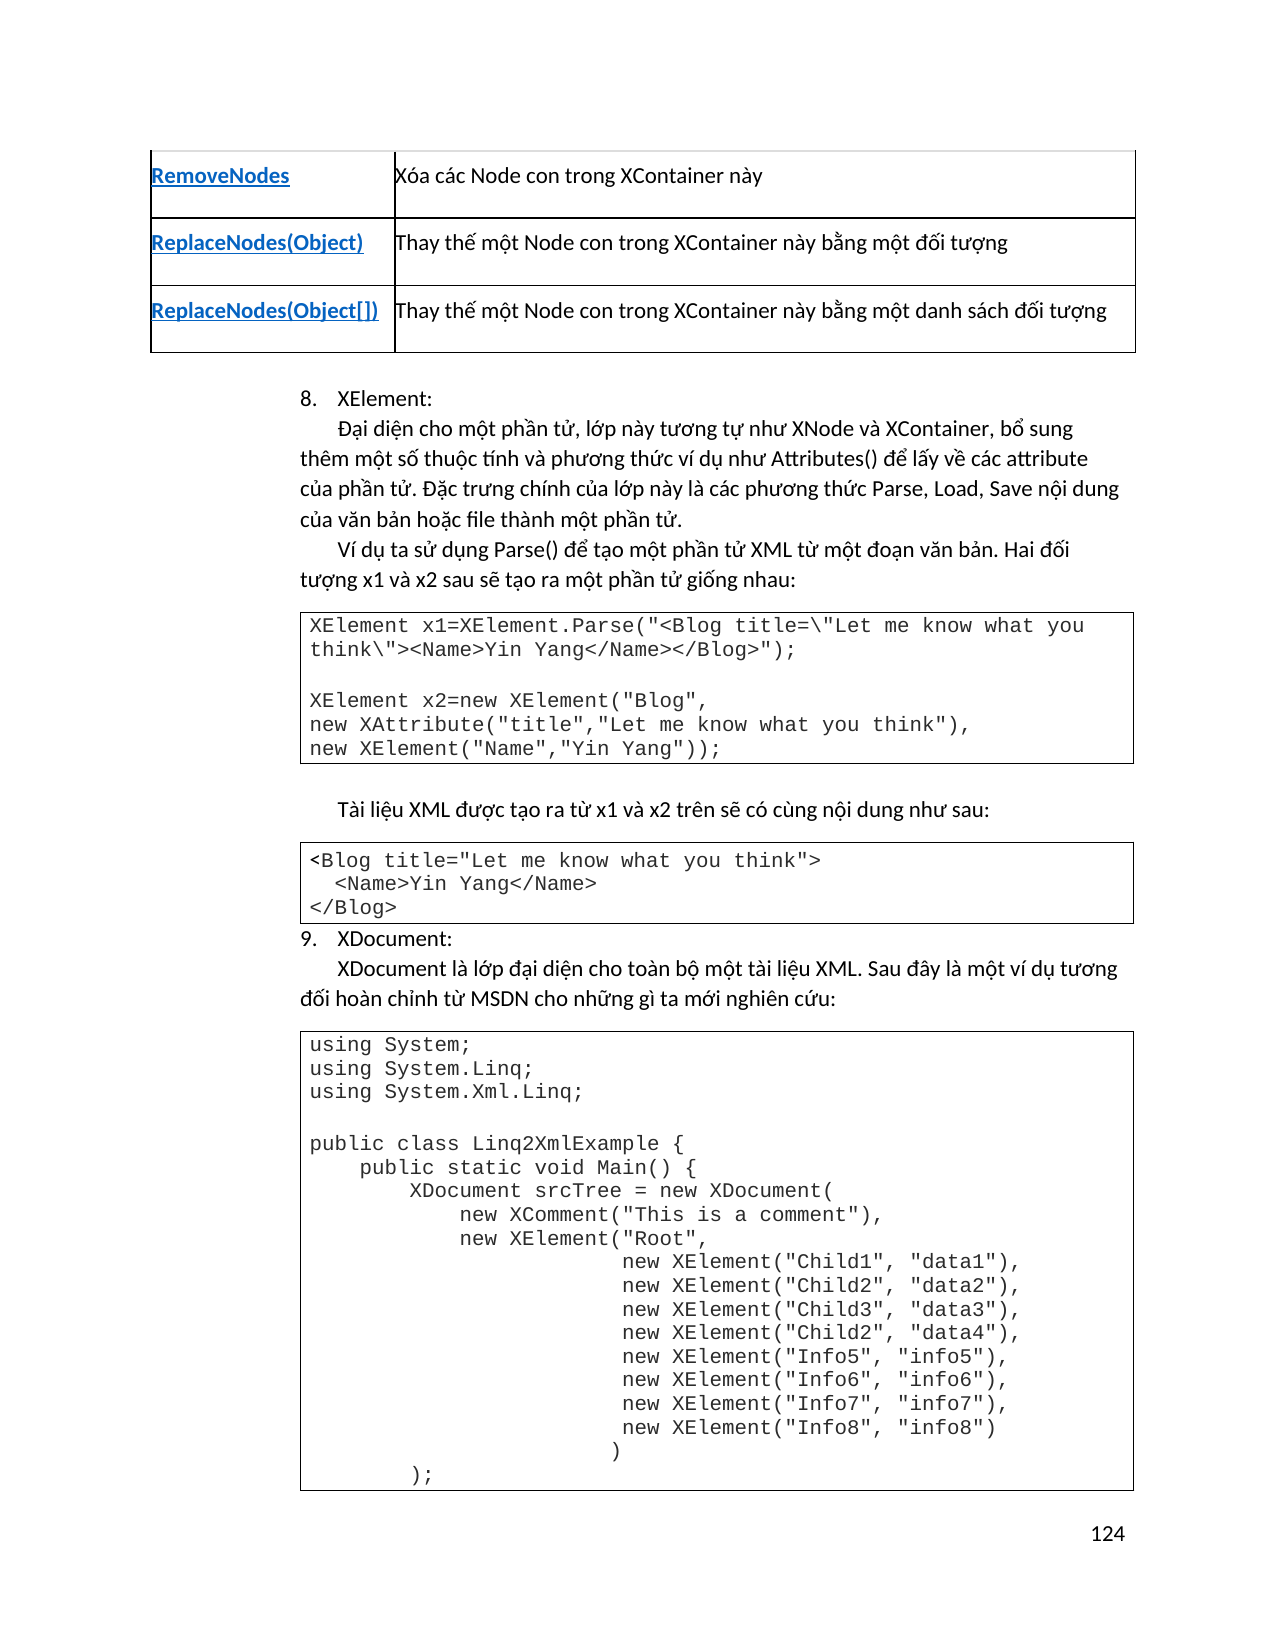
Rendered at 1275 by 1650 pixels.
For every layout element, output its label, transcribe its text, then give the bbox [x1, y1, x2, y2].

list XDocument: [300, 924, 1125, 952]
text </Blog> [301, 894, 1133, 923]
text new XElement("Child3", "data3"), [301, 1295, 1133, 1319]
list XDocument là lớp đại diện cho toàn bộ một tài liệu XML. Sau đây là một ví dụ tương đối hoàn chỉnh từ MSDN cho những gì ta mới nghiên cứu: [300, 954, 1125, 1012]
text new XElement("Name","Yin Yang")); [301, 734, 1133, 763]
text new XElement("Root", [301, 1224, 1133, 1248]
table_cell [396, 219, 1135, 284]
text <Name>Yin Yang</Name> [301, 870, 1133, 894]
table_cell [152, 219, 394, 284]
text using System.Xml.Linq; [301, 1078, 1133, 1105]
text new XElement("Child2", "data2"), [301, 1272, 1133, 1295]
text new XElement("Info6", "info6"), [301, 1366, 1133, 1390]
text new XElement("Info5", "info5"), [301, 1343, 1133, 1366]
text new XElement("Child2", "data4"), [301, 1319, 1133, 1343]
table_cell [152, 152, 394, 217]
text <Blog title="Let me know what you think"> [301, 843, 1133, 870]
list Đại diện cho một phần tử, lớp này tương tự như XNode và XContainer, bổ sung thêm một số thuộc tính và phương thức ví dụ như Attributes() để lấy về các attribute của phần tử. Đặc trưng chính của lớp này là các phương thức Parse, Load, Save nội dung của văn bản hoặc file thành một phần tử. [300, 414, 1125, 533]
list XElement: [300, 384, 1125, 412]
text ); [301, 1461, 1133, 1490]
text public class Linq2XmlExample { [301, 1130, 1133, 1153]
text XElement x1=XElement.Parse("<Blog title=\"Let me know what you think\"><Name>Yin Yang</Name></Blog>"); [301, 613, 1133, 662]
text using System.Linq; [301, 1054, 1133, 1078]
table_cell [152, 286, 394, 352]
text new XElement("Info7", "info7"), [301, 1390, 1133, 1414]
text new XComment("This is a comment"), [301, 1201, 1133, 1224]
text XDocument srcTree = new XDocument( [301, 1177, 1133, 1201]
text ) [301, 1437, 1133, 1461]
text using System; [301, 1032, 1133, 1054]
list Ví dụ ta sử dụng Parse() để tạo một phần tử XML từ một đoạn văn bản. Hai đối tượng x1 và x2 sau sẽ tạo ra một phần tử giống nhau: [300, 535, 1125, 593]
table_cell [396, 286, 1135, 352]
text new XAttribute("title","Let me know what you think"), [301, 711, 1133, 734]
text public static void Main() { [301, 1153, 1133, 1177]
text new XElement("Child1", "data1"), [301, 1248, 1133, 1272]
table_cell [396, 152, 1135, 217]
list Tài liệu XML được tạo ra từ x1 và x2 trên sẽ có cùng nội dung như sau: [300, 795, 1125, 823]
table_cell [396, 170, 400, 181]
text XElement x2=new XElement("Blog", [301, 687, 1133, 711]
text new XElement("Info8", "info8") [301, 1414, 1133, 1437]
